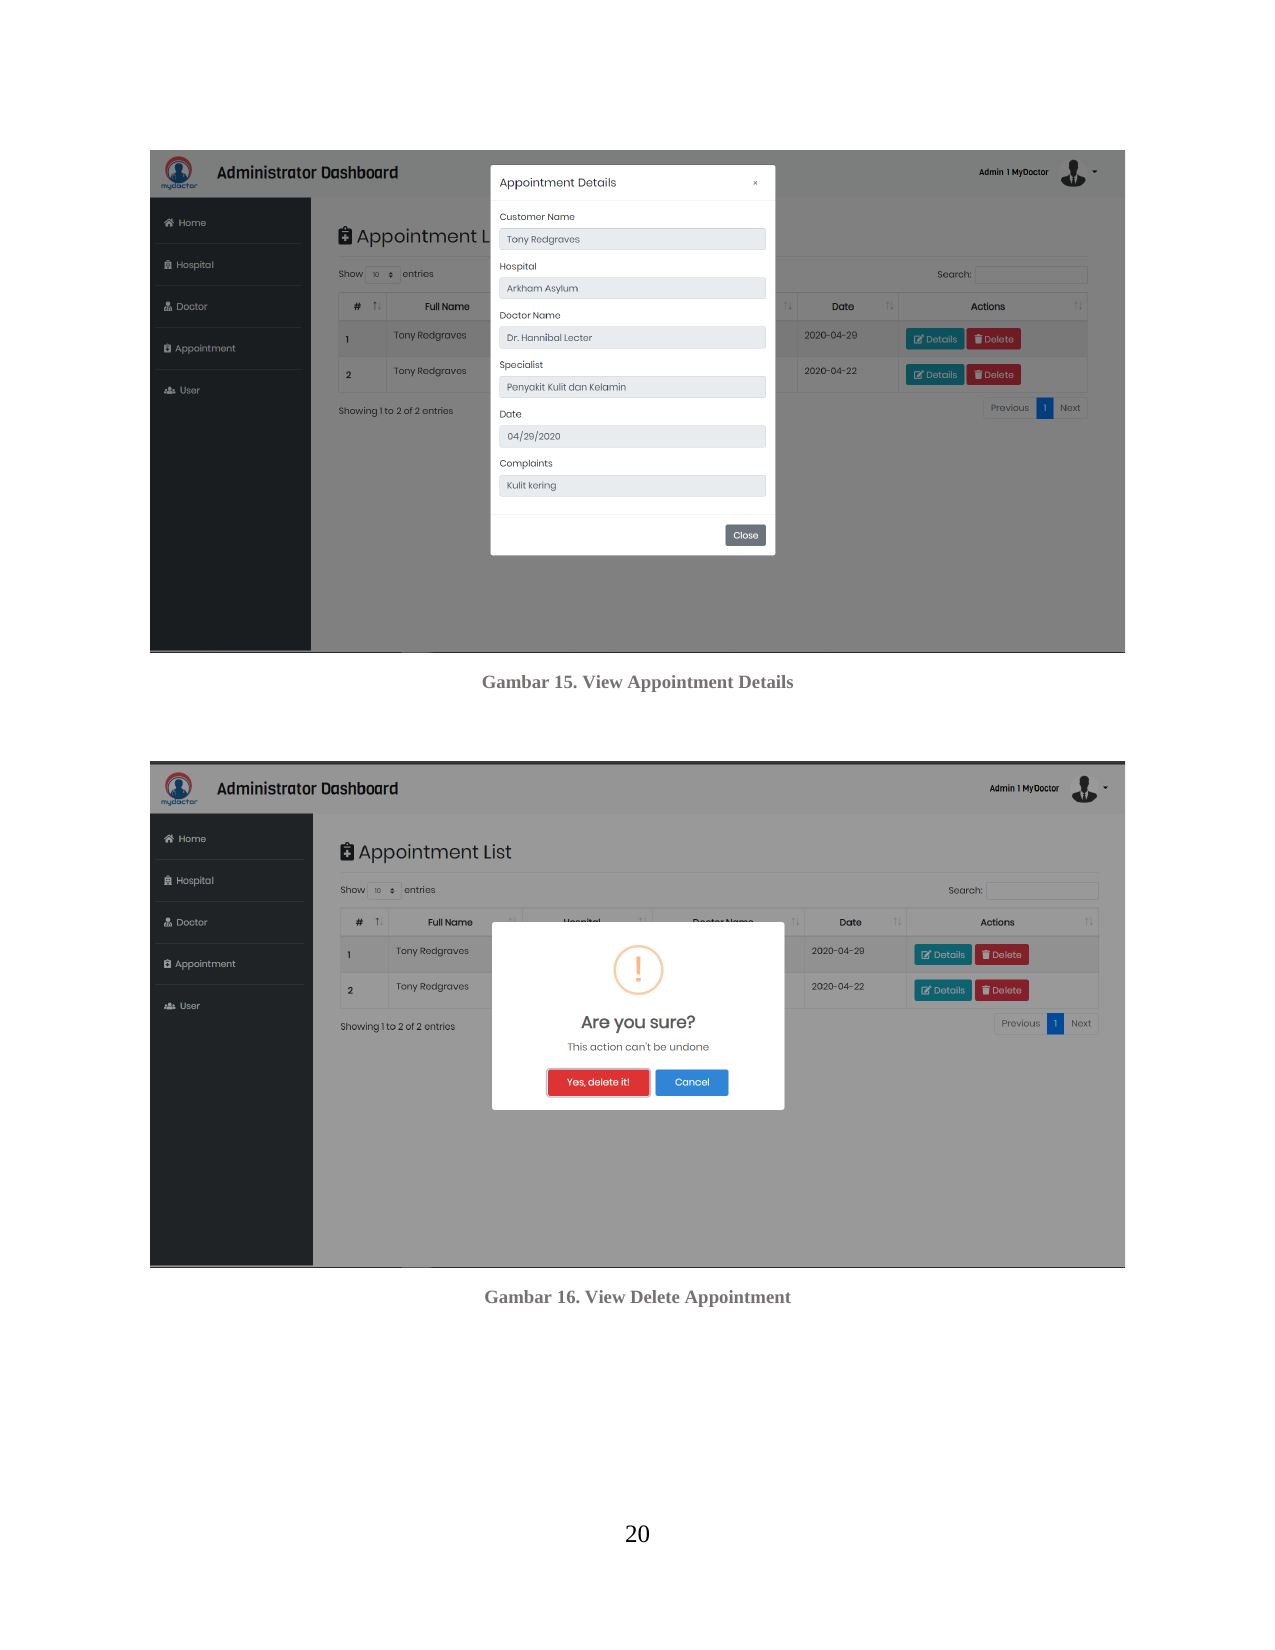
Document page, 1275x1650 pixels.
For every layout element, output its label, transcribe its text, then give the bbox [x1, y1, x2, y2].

text Gambar 15. View Appointment Details [150, 671, 1125, 693]
picture [150, 150, 1125, 653]
picture [150, 761, 1125, 1268]
text Gambar 16. View Delete Appointment [150, 1286, 1125, 1308]
